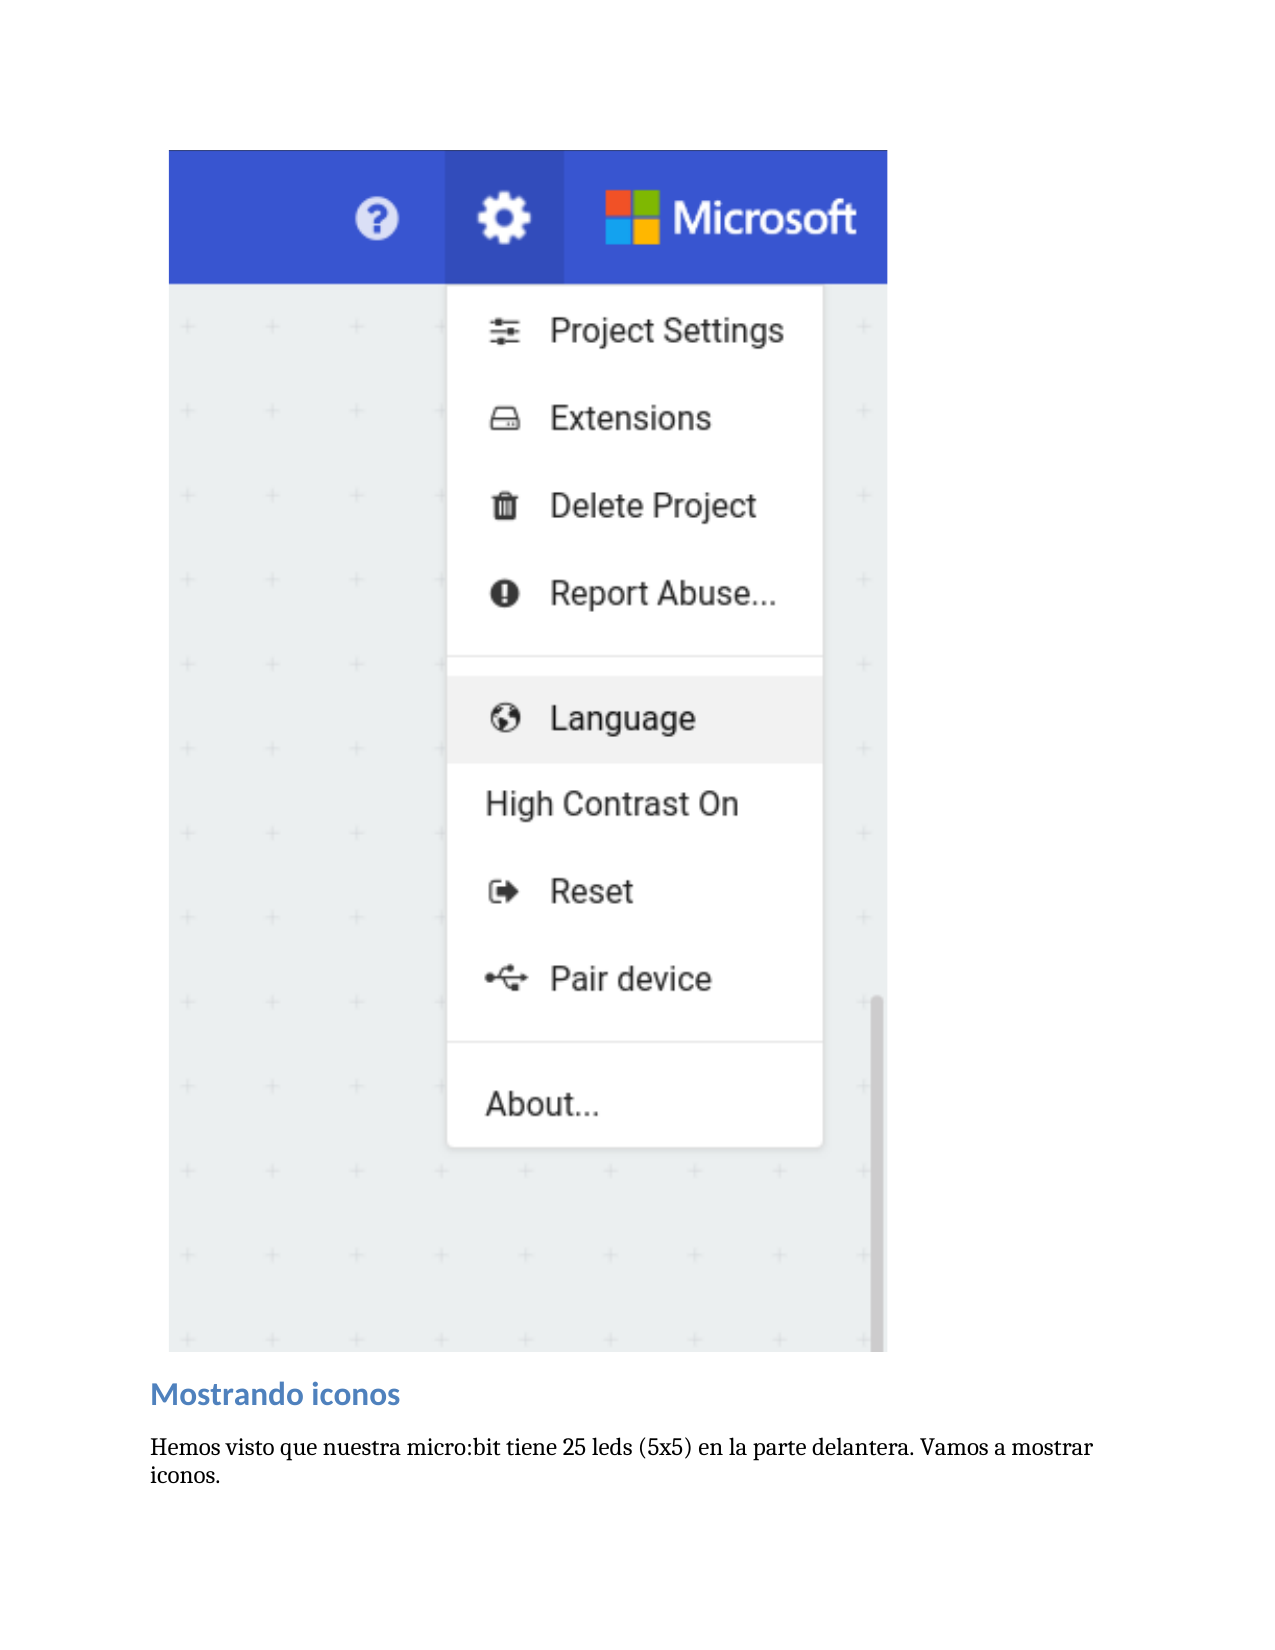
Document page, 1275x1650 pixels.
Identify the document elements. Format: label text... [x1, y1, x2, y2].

text Hemos visto que nuestra micro:bit tiene 25 leds (5x5) en la parte delantera. Vamos a mostrar iconos. [150, 1432, 1125, 1490]
picture [168, 150, 888, 1352]
subtitle Mostrando iconos [150, 1373, 1125, 1414]
